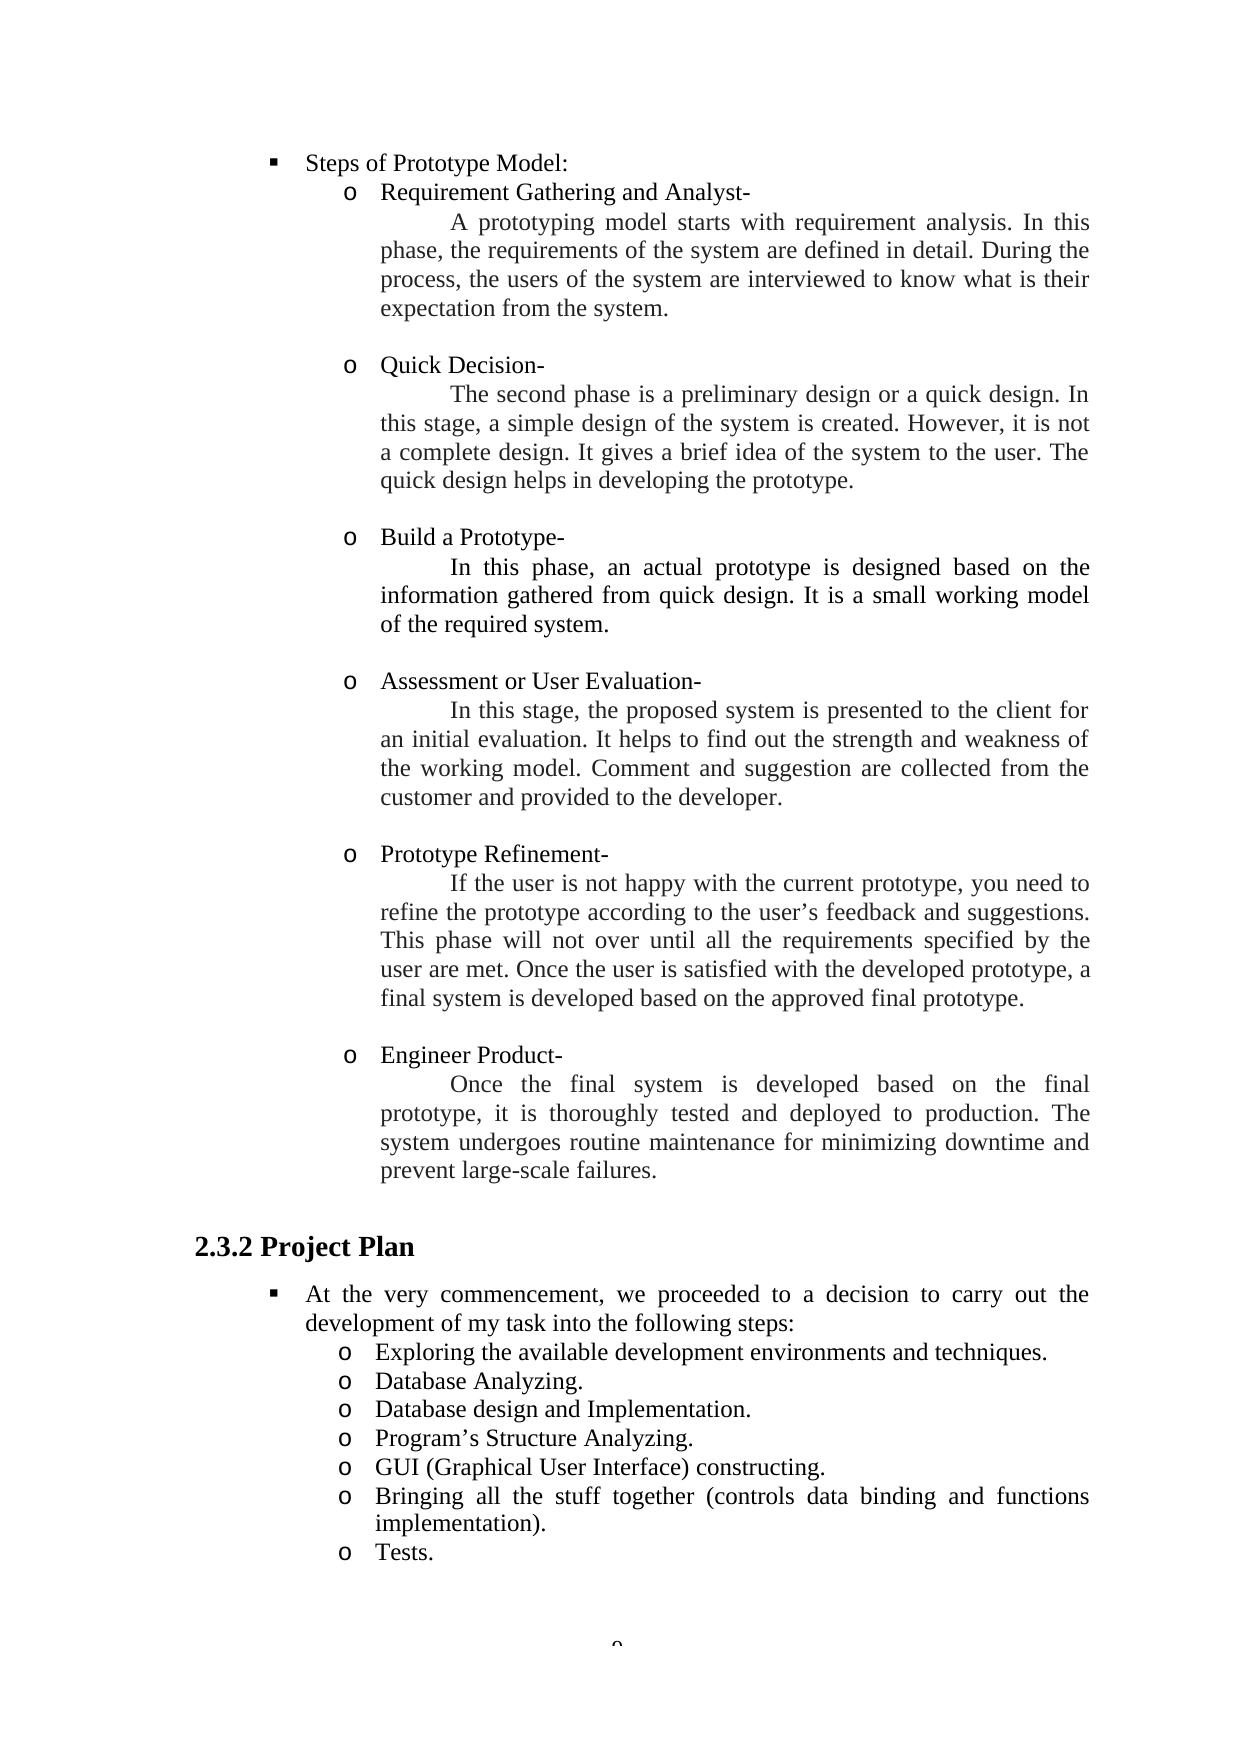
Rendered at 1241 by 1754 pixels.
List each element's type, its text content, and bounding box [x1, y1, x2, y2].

list Tests. [337, 1537, 1196, 1568]
list Database design and Implementation. [337, 1395, 1196, 1424]
list Engineer Product- [343, 1039, 1196, 1069]
list Database Analyzing. [337, 1366, 1196, 1395]
list Prototype Refinement- [343, 838, 1196, 868]
subtitle Project Plan [194, 1229, 1196, 1262]
list Build a Prototype- [343, 522, 1196, 552]
text In this stage, the proposed system is presented to the client for an initial evaluation. It helps to find out the strength and weakness of the working model. Comment and suggestion are collected from the customer and provided to the developer. [380, 696, 1090, 811]
text The second phase is a preliminary design or a quick design. In this stage, a simple design of the system is created. However, it is not a complete design. It gives a brief idea of the system to the user. The quick design helps in developing the prototype. [380, 379, 1090, 494]
list At the very commencement, we proceeded to a decision to carry out the development of my task into the following steps: [268, 1279, 1090, 1336]
list Exploring the available development environments and techniques. [337, 1336, 1196, 1366]
list Assessment or User Evaluation- [343, 666, 1196, 696]
list Steps of Prototype Model: [268, 148, 1196, 177]
list Bringing all the stuff together (controls data binding and functions implementation). [337, 1482, 1090, 1537]
list Quick Decision- [343, 349, 1196, 379]
text If the user is not happy with the current prototype, you need to refine the prototype according to the user’s feedback and suggestions. This phase will not over until all the requirements specified by the user are met. Once the user is satisfied with the developed prototype, a final system is developed based on the approved final prototype. [380, 868, 1091, 1012]
text Once the final system is developed based on the final prototype, it is thoroughly tested and deployed to production. The system undergoes routine maintenance for minimizing downtime and prevent large-scale failures. [380, 1069, 1090, 1184]
text A prototyping model starts with requirement analysis. In this phase, the requirements of the system are defined in detail. During the process, the users of the system are interviewed to know what is their expectation from the system. [380, 207, 1091, 322]
text In this phase, an actual prototype is designed based on the information gathered from quick design. It is a small working model of the required system. [380, 552, 1090, 638]
list GUI (Graphical User Interface) constructing. [337, 1452, 1196, 1481]
list Requirement Gathering and Analyst- [343, 177, 1196, 207]
list Program’s Structure Analyzing. [337, 1424, 1196, 1452]
